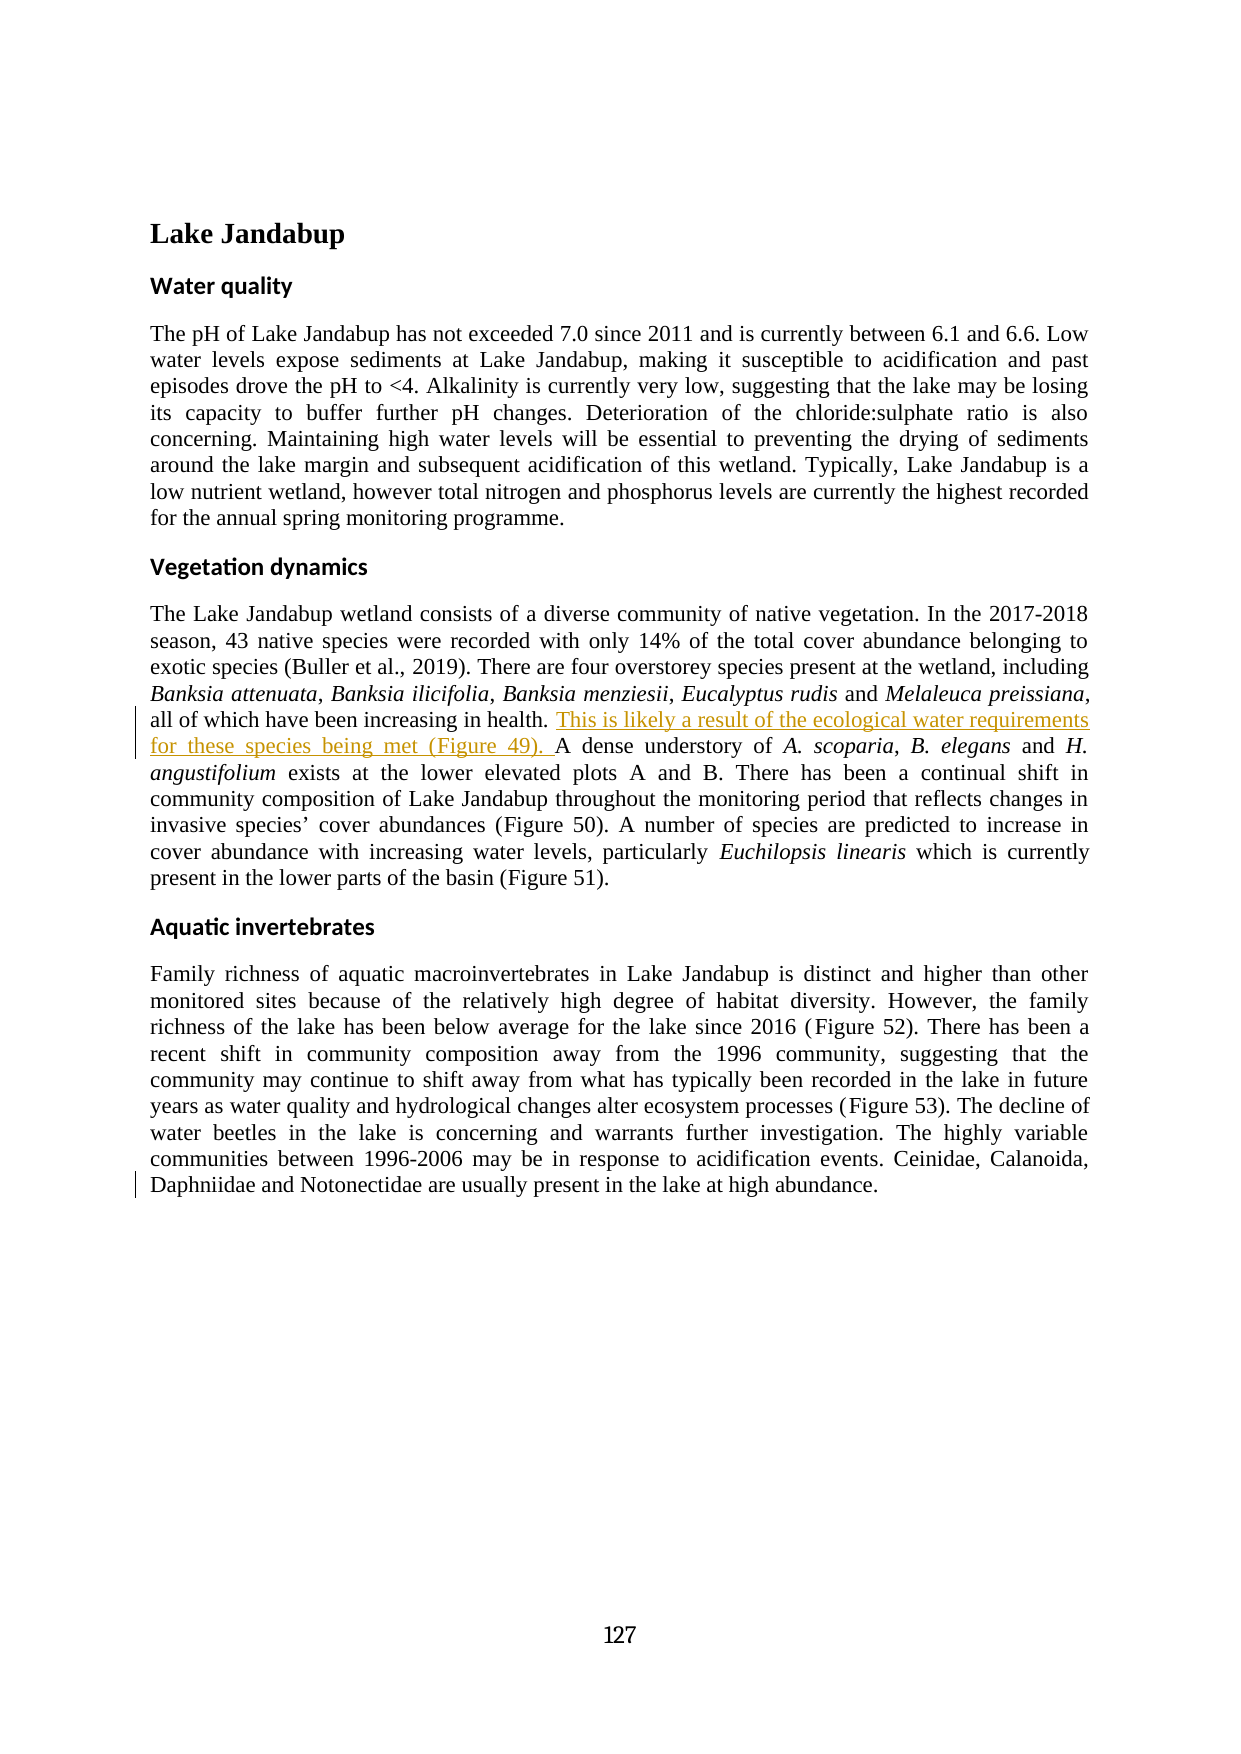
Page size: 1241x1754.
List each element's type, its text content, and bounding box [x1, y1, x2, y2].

text The Lake Jandabup wetland consists of a diverse community of native vegetation. In the 2017-2018 season, 43 native species were recorded with only 14% of the total cover abundance belonging to exotic species (Buller et al., 2019). There are four overstorey species present at the wetland, including Banksia attenuata, Banksia ilicifolia, Banksia menziesii, Eucalyptus rudis and Melaleuca preissiana, all of which have been increasing in health. Figure 49A dense understory of A. scoparia, B. elegans and H. angustifolium exists at the lower elevated plots A and B. There has been a continual shift in community composition of Lake Jandabup throughout the monitoring period that reflects changes in invasive species’ cover abundances (Figure 50). A number of species are predicted to increase in cover abundance with increasing water levels, particularly Euchilopsis linearis which is currently present in the lower parts of the basin (Figure 51). [150, 601, 1090, 890]
subtitle Vegetation dynamics [150, 551, 1090, 582]
subtitle Water quality [150, 270, 1090, 301]
text The pH of Lake Jandabup has not exceeded 7.0 since 2011 and is currently between 6.1 and 6.6. Low water levels expose sediments at Lake Jandabup, making it susceptible to acidification and past episodes drove the pH to <4. Alkalinity is currently very low, suggesting that the lake may be losing its capacity to buffer further pH changes. Deterioration of the chloride:sulphate ratio is also concerning. Maintaining high water levels will be essential to preventing the drying of sediments around the lake margin and subsequent acidification of this wetland. Typically, Lake Jandabup is a low nutrient wetland, however total nitrogen and phosphorus levels are currently the highest recorded for the annual spring monitoring programme. [150, 319, 1090, 530]
subtitle Aquatic invertebrates [150, 911, 1090, 942]
text Family richness of aquatic macroinvertebrates in Lake Jandabup is distinct and higher than other monitored sites because of the relatively high degree of habitat diversity. However, the family richness of the lake has been below average for the lake since 2016 (Figure 52). There has been a recent shift in community composition away from the 1996 community, suggesting that the community may continue to shift away from what has typically been recorded in the lake in future years as water quality and hydrological changes alter ecosystem processes (Figure 53). The decline of water beetles in the lake is concerning and warrants further investigation. The highly variable communities between 1996-2006 may be in response to acidification events. Ceinidae, Calanoida, Daphniidae and Notonectidae are usually present in the lake at high abundance. [150, 961, 1090, 1198]
subtitle Lake Jandabup [150, 216, 1090, 249]
